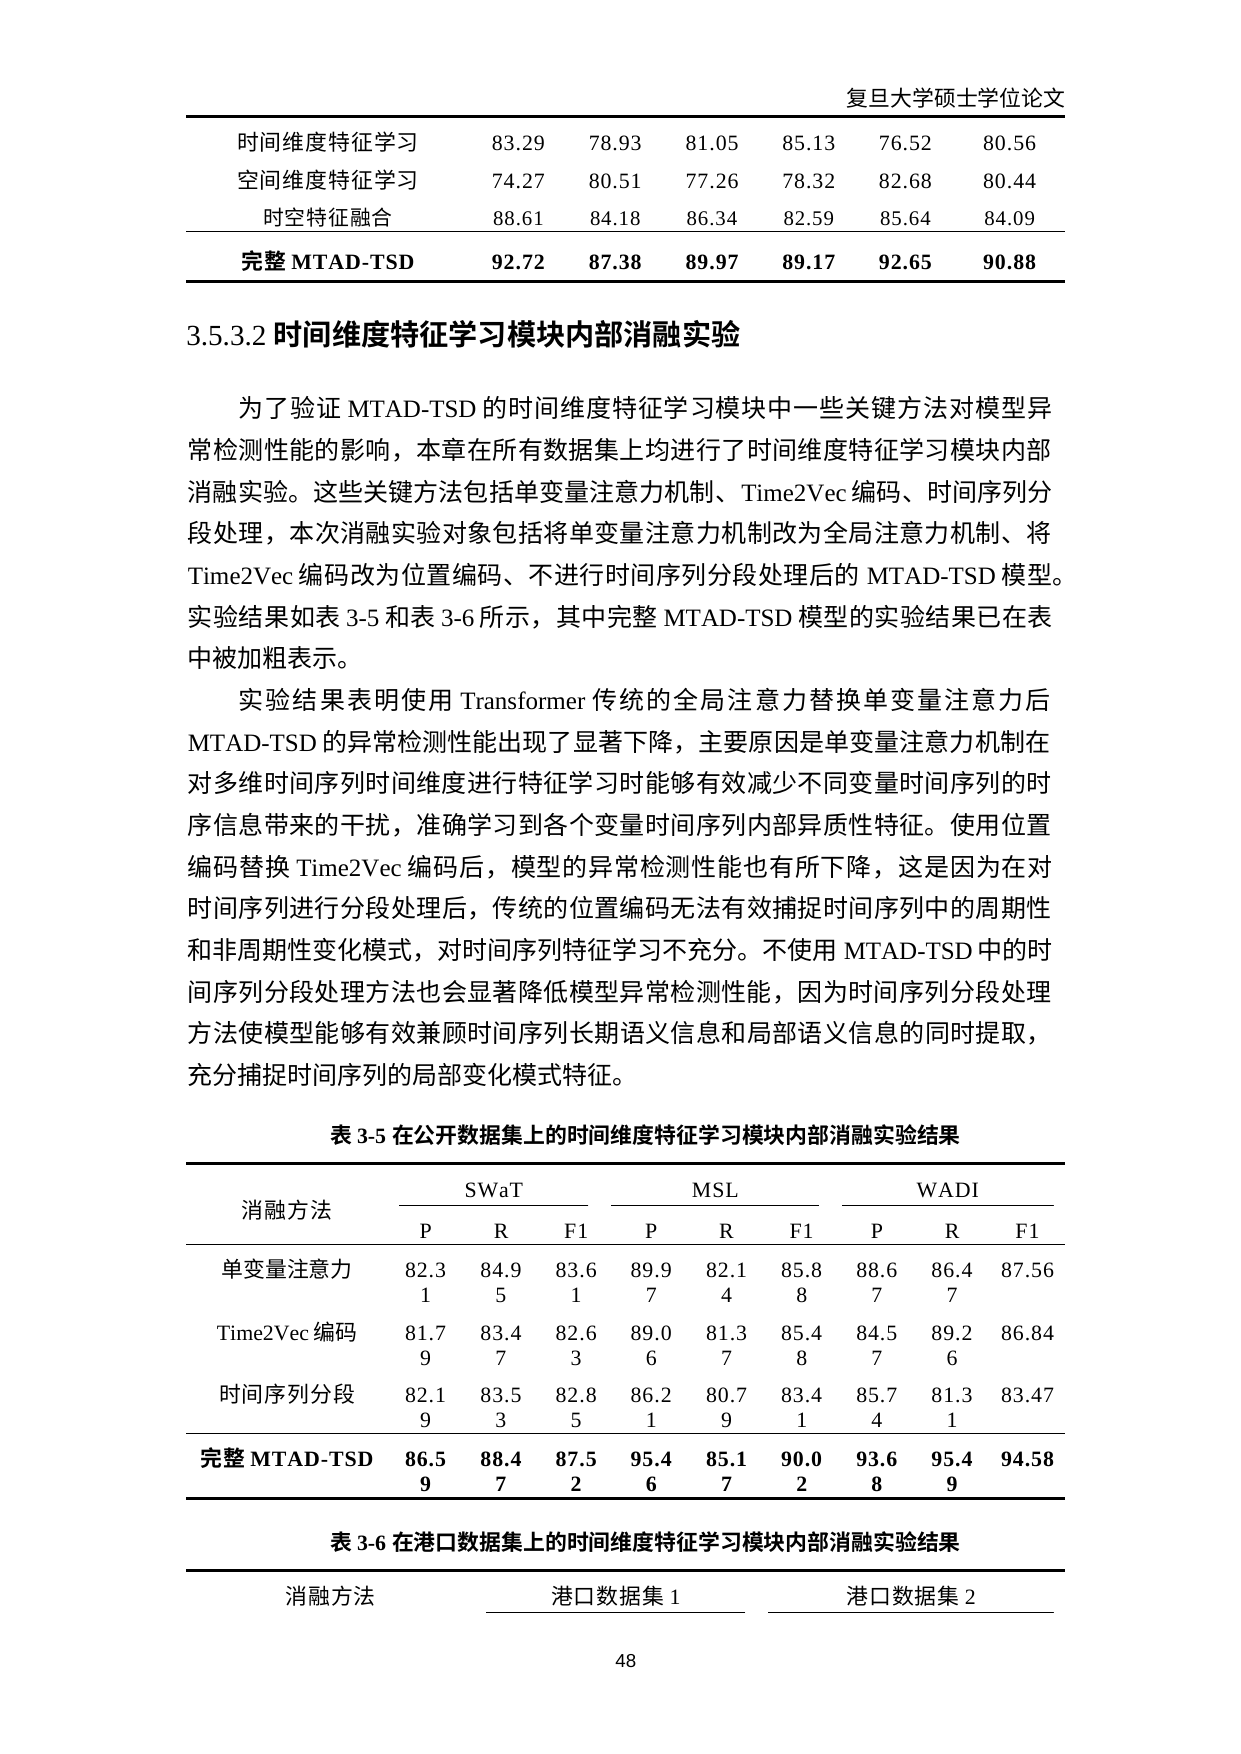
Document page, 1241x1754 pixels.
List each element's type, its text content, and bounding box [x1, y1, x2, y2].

table_cell 85.74 [839, 1370, 914, 1433]
table_cell 83.29 [470, 118, 567, 156]
table_cell P [839, 1206, 914, 1244]
table_cell Time2Vec编码 [186, 1308, 388, 1370]
text 实验结果表明使用Transformer传统的全局注意力替换单变量注意力后，MTAD-TSD的异常检测性能出现了显著下降，主要原因是单变量注意力机制在对多维时间序列时间维度进行特征学习时能够有效减少不同变量时间序列的时序信息带来的干扰，准确学习到各个变量时间序列内部异质性特征。使用位置编码替换Time2Vec编码后，模型的异常检测性能也有所下降，这是因为在对时间序列进行分段处理后，传统的位置编码无法有效捕捉时间序列中的周期性和非周期性变化模式，对时间序列特征学习不充分。不使用MTAD-TSD中的时间序列分段处理方法也会显著降低模型异常检测性能，因为时间序列分段处理方法使模型能够有效兼顾时间序列长期语义信息和局部语义信息的同时提取，充分捕捉时间序列的局部变化模式特征。 [188, 676, 1053, 1093]
table_header 消融方法 [186, 1165, 388, 1244]
table_cell 81.79 [388, 1308, 463, 1370]
table_cell 93.68 [839, 1434, 914, 1497]
table_cell 86.59 [388, 1434, 463, 1497]
table_cell 92.65 [857, 232, 954, 279]
table_header WADI [830, 1165, 1065, 1206]
table_cell 时间序列分段 [186, 1370, 388, 1433]
table_cell F1 [764, 1206, 839, 1244]
table_cell 86.84 [990, 1308, 1065, 1370]
table_cell P [613, 1206, 689, 1244]
table_cell 83.47 [463, 1308, 538, 1370]
table_header 港口数据集2 [757, 1572, 1065, 1613]
table_cell 76.52 [857, 118, 954, 156]
table_cell 95.49 [914, 1434, 989, 1497]
table_header 消融方法 [186, 1572, 475, 1613]
table_cell 81.37 [689, 1308, 764, 1370]
table_cell 87.52 [538, 1434, 613, 1497]
table_cell P [388, 1206, 463, 1244]
table_cell F1 [990, 1206, 1065, 1244]
table_cell R [914, 1206, 989, 1244]
table_cell 83.53 [463, 1370, 538, 1433]
table_cell 87.56 [990, 1245, 1065, 1308]
table_cell 86.21 [613, 1370, 689, 1433]
text 表3-6 在港口数据集上的时间维度特征学习模块内部消融实验结果 [188, 1525, 1053, 1557]
table_cell 92.72 [470, 232, 567, 279]
table_cell 85.17 [689, 1434, 764, 1497]
table_cell 80.51 [567, 156, 663, 193]
table_cell 88.61 [470, 193, 567, 231]
table_cell 83.47 [990, 1370, 1065, 1433]
table_cell 89.97 [663, 232, 760, 279]
table_cell 85.48 [764, 1308, 839, 1370]
text 表3-5 在公开数据集上的时间维度特征学习模块内部消融实验结果 [188, 1118, 1053, 1149]
table_cell 88.67 [839, 1245, 914, 1308]
table_cell 95.46 [613, 1434, 689, 1497]
table_cell 82.59 [760, 193, 857, 231]
text 为了验证MTAD-TSD的时间维度特征学习模块中一些关键方法对模型异常检测性能的影响，本章在所有数据集上均进行了时间维度特征学习模块内部消融实验。这些关键方法包括单变量注意力机制、Time2Vec编码、时间序列分段处理，本次消融实验对象包括将单变量注意力机制改为全局注意力机制、将Time2Vec编码改为位置编码、不进行时间序列分段处理后的MTAD-TSD模型。实验结果如表3-5和表3-6所示，其中完整MTAD-TSD模型的实验结果已在表中被加粗表示。 [188, 384, 1053, 676]
table_cell 时空特征融合 [186, 193, 470, 231]
table_cell 78.93 [567, 118, 663, 156]
table_cell 80.79 [689, 1370, 764, 1433]
table_cell 84.18 [567, 193, 663, 231]
table_cell 89.06 [613, 1308, 689, 1370]
table_cell 85.64 [857, 193, 954, 231]
table_cell R [463, 1206, 538, 1244]
table_cell 89.26 [914, 1308, 989, 1370]
table_cell 81.05 [663, 118, 760, 156]
table_cell 84.09 [954, 193, 1065, 231]
table_cell 74.27 [470, 156, 567, 193]
table_cell 80.44 [954, 156, 1065, 193]
table_cell 86.47 [914, 1245, 989, 1308]
table_cell 85.88 [764, 1245, 839, 1308]
table_cell 83.61 [538, 1245, 613, 1308]
table_cell 单变量注意力 [186, 1245, 388, 1308]
table_cell 80.56 [954, 118, 1065, 156]
table_cell 完整MTAD-TSD [186, 232, 470, 279]
table_cell 82.85 [538, 1370, 613, 1433]
table_cell 82.31 [388, 1245, 463, 1308]
table_cell 完整MTAD-TSD [186, 1434, 388, 1497]
table_cell 78.32 [760, 156, 857, 193]
table_cell 84.57 [839, 1308, 914, 1370]
table_cell 89.97 [613, 1245, 689, 1308]
table_header MSL [600, 1165, 830, 1206]
table_cell 82.63 [538, 1308, 613, 1370]
table_cell 时间维度特征学习 [186, 118, 470, 156]
table_cell 90.02 [764, 1434, 839, 1497]
table_cell 90.88 [954, 232, 1065, 279]
table_cell 82.19 [388, 1370, 463, 1433]
table_cell F1 [538, 1206, 613, 1244]
table_cell 82.14 [689, 1245, 764, 1308]
table_cell 83.41 [764, 1370, 839, 1433]
table_cell 77.26 [663, 156, 760, 193]
table_cell 82.68 [857, 156, 954, 193]
table_header SWaT [388, 1165, 600, 1206]
table_cell 87.38 [567, 232, 663, 279]
table_cell 85.13 [760, 118, 857, 156]
table_cell 86.34 [663, 193, 760, 231]
table_cell 89.17 [760, 232, 857, 279]
table_cell 94.58 [990, 1434, 1065, 1497]
table_cell 81.31 [914, 1370, 989, 1433]
table_cell 88.47 [463, 1434, 538, 1497]
table_cell 空间维度特征学习 [186, 156, 470, 193]
table_cell 84.95 [463, 1245, 538, 1308]
table_cell R [689, 1206, 764, 1244]
table_header 港口数据集1 [475, 1572, 757, 1613]
subtitle 时间维度特征学习模块内部消融实验 [186, 312, 1065, 354]
